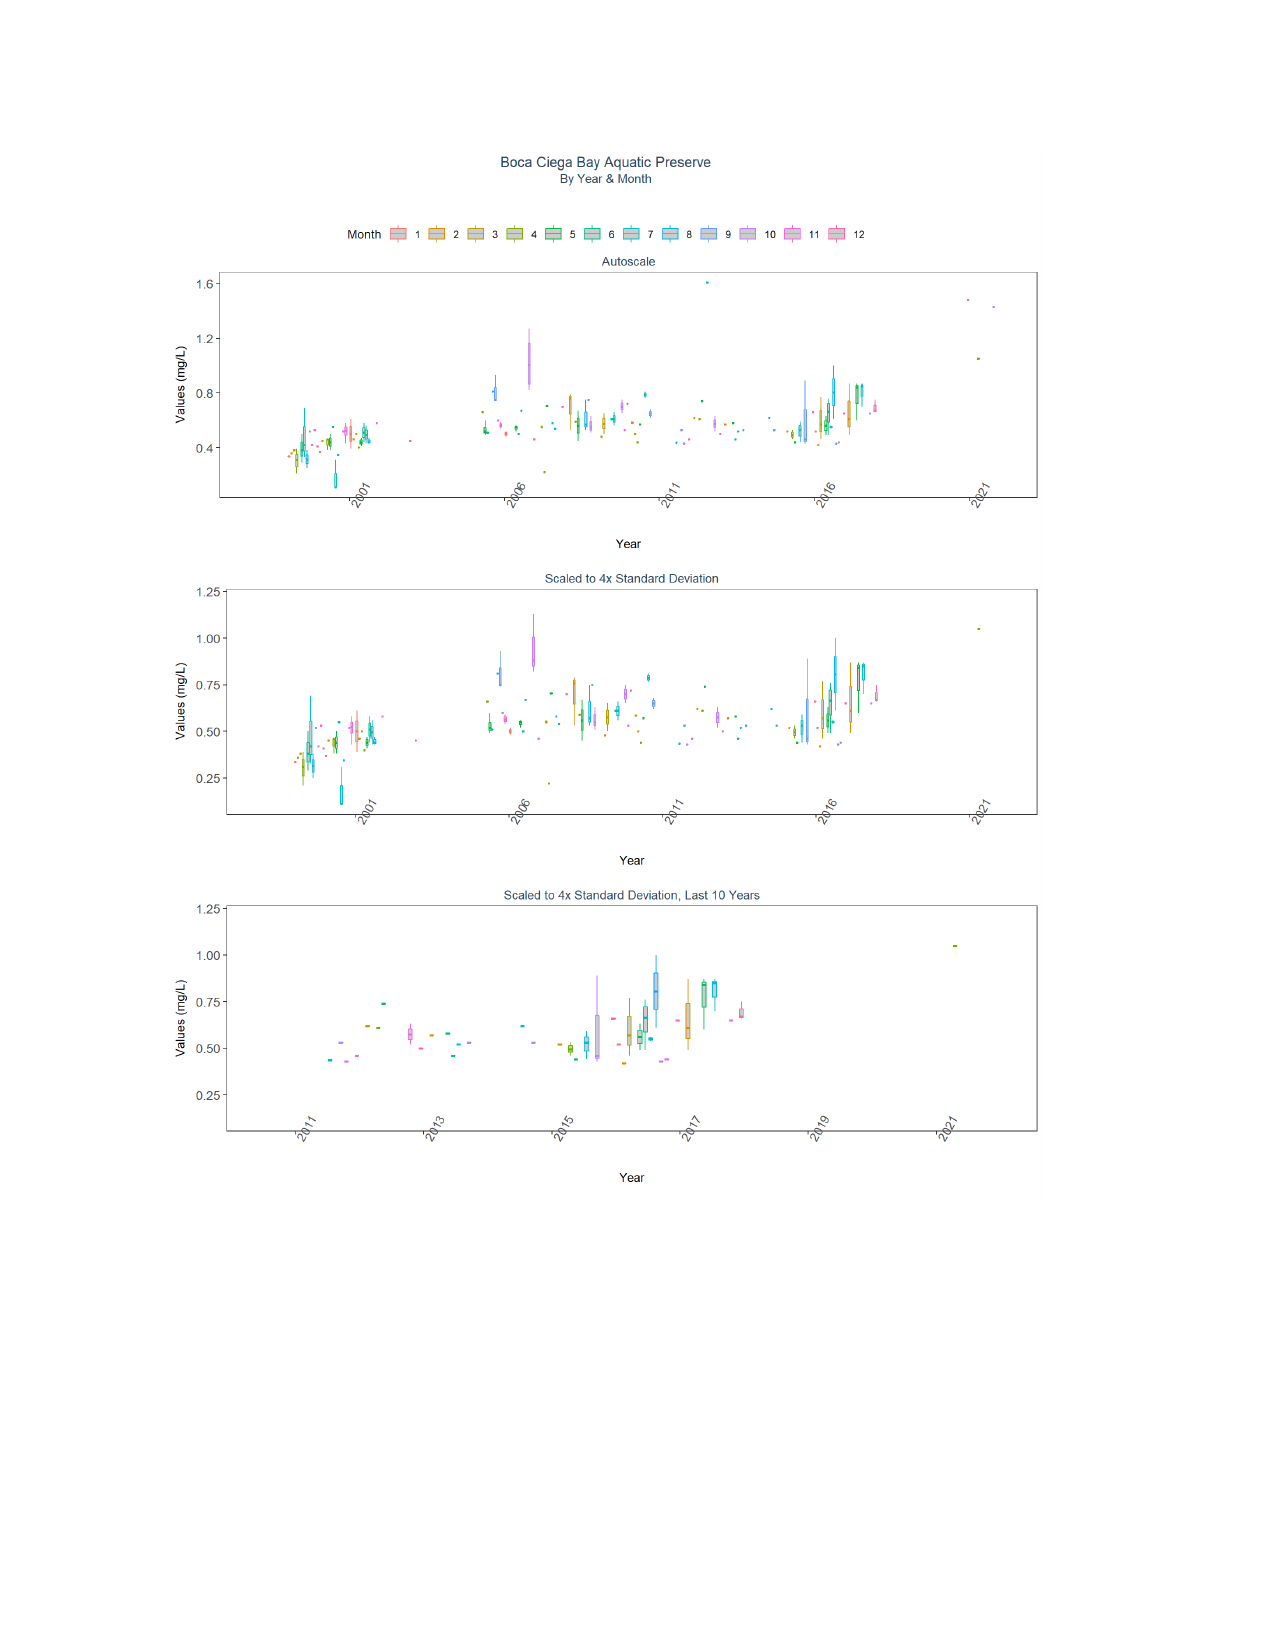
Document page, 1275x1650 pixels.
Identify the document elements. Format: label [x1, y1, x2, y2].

picture [168, 150, 1044, 1200]
